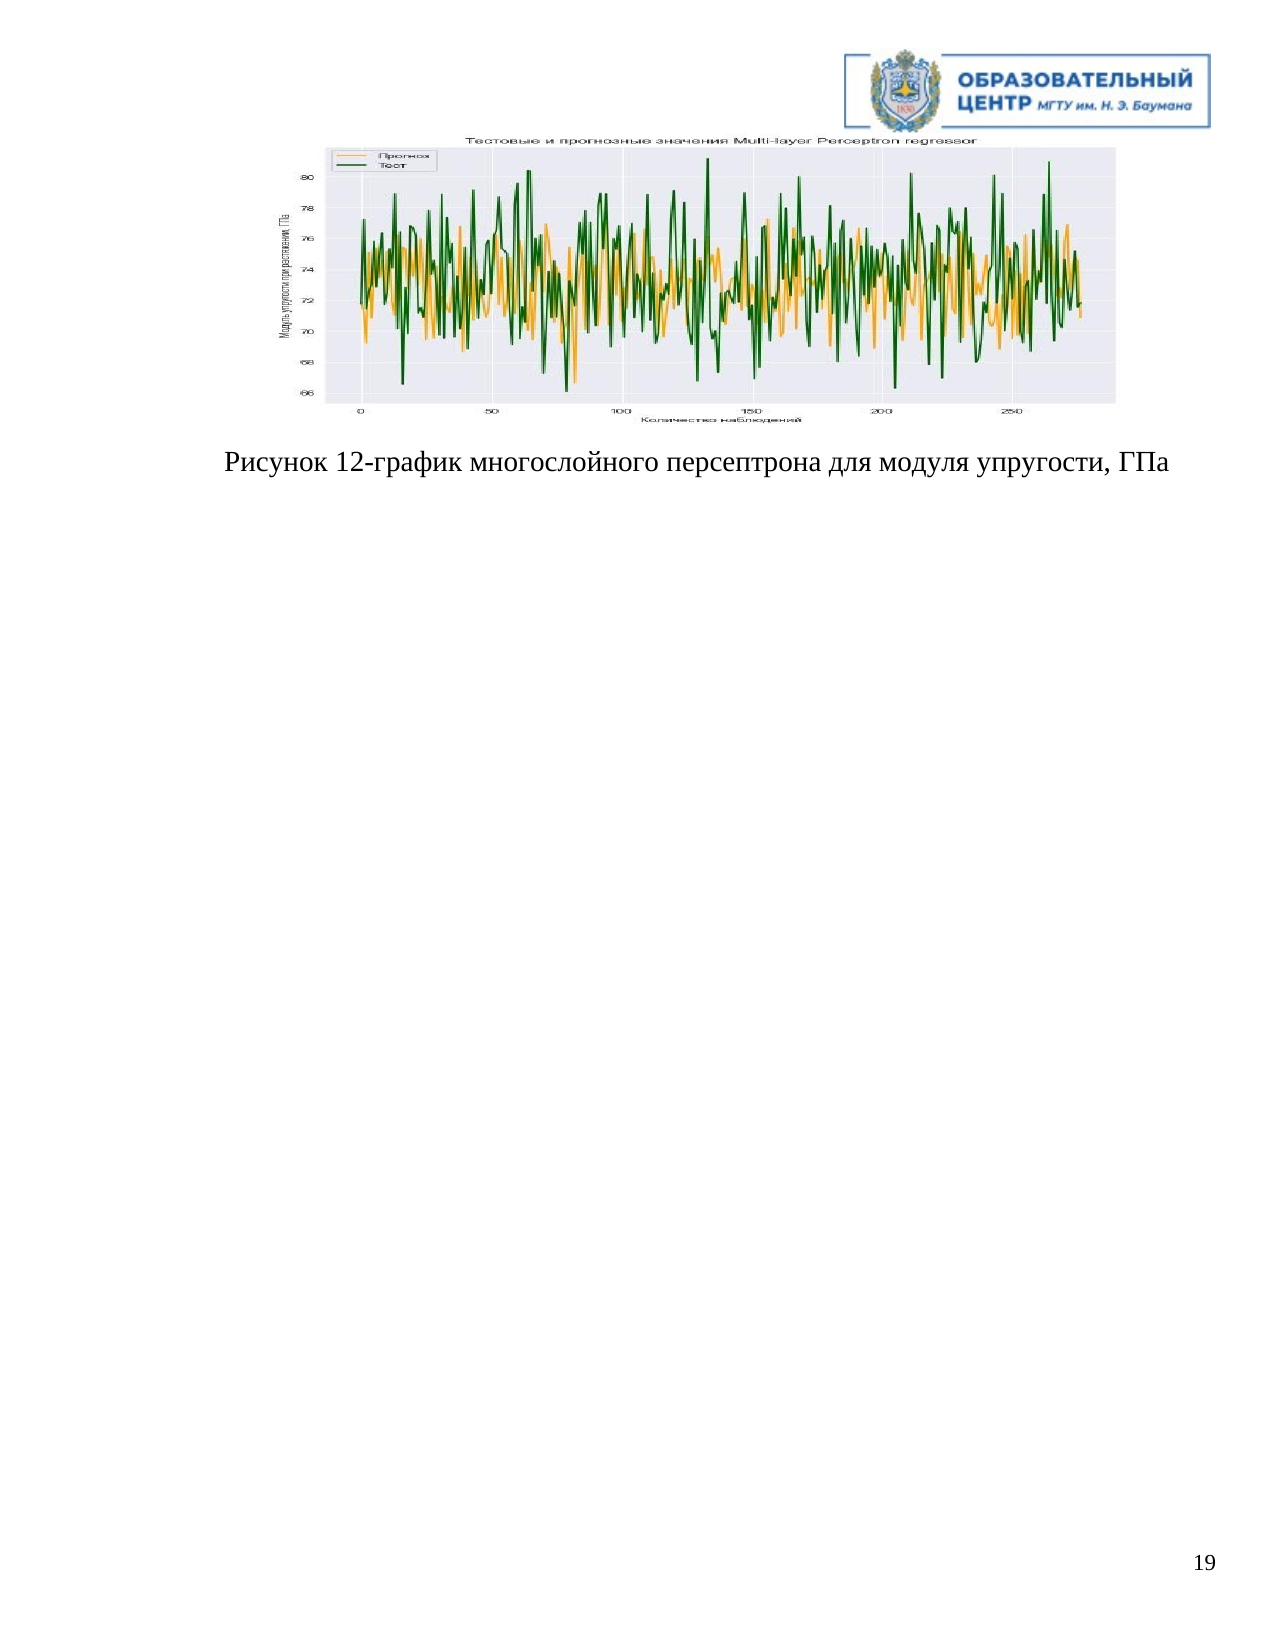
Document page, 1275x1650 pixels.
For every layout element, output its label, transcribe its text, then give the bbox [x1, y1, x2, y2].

picture [271, 48, 1211, 424]
text Рисунок 12-график многослойного персептрона для модуля упругости, ГПа [224, 444, 1227, 477]
